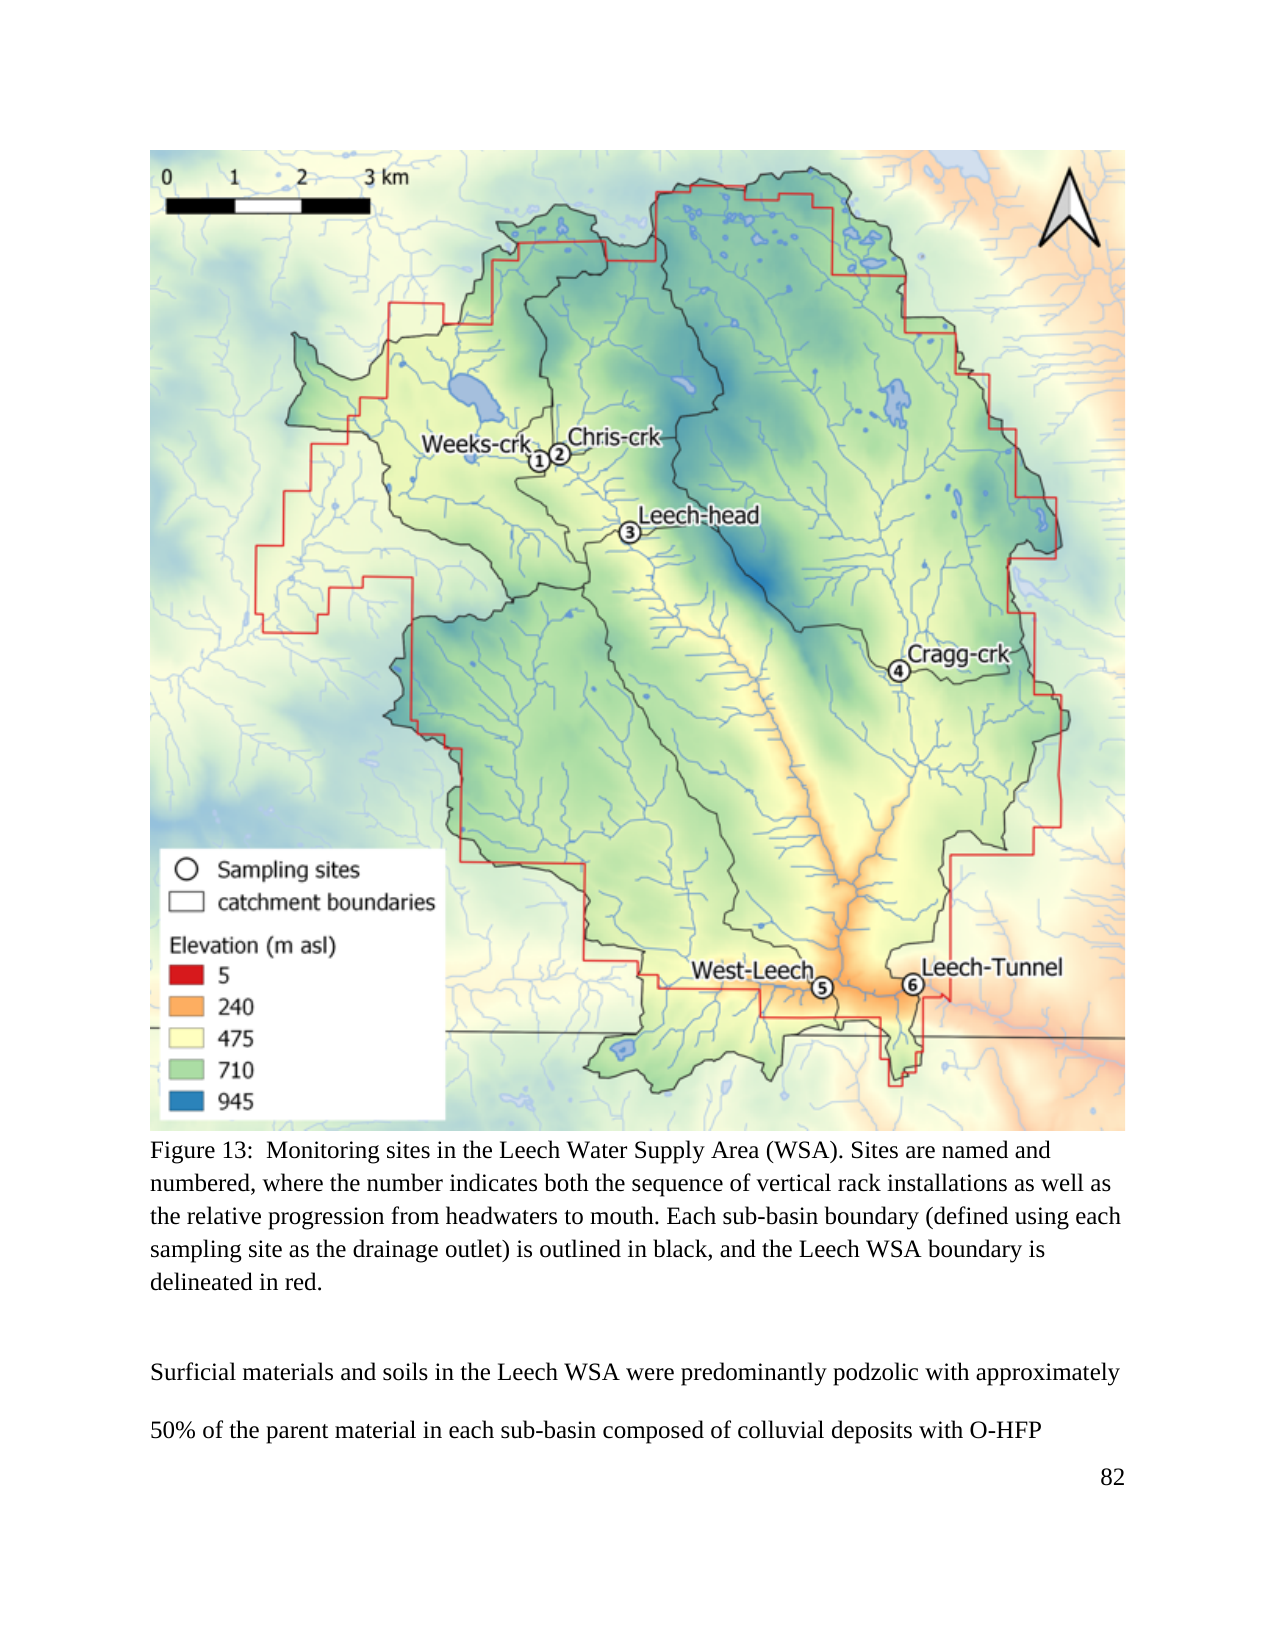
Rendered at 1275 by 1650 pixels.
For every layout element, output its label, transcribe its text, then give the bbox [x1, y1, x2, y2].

picture [150, 150, 1125, 1131]
text Figure 13: Monitoring sites in the Leech Water Supply Area (WSA). Sites are named and numbered, where the number indicates both the sequence of vertical rack installations as well as the relative progression from headwaters to mouth. Each sub-basin boundary (defined using each sampling site as the drainage outlet) is outlined in black, and the Leech WSA boundary is delineated in red. [150, 1135, 1125, 1296]
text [150, 1357, 1125, 1443]
